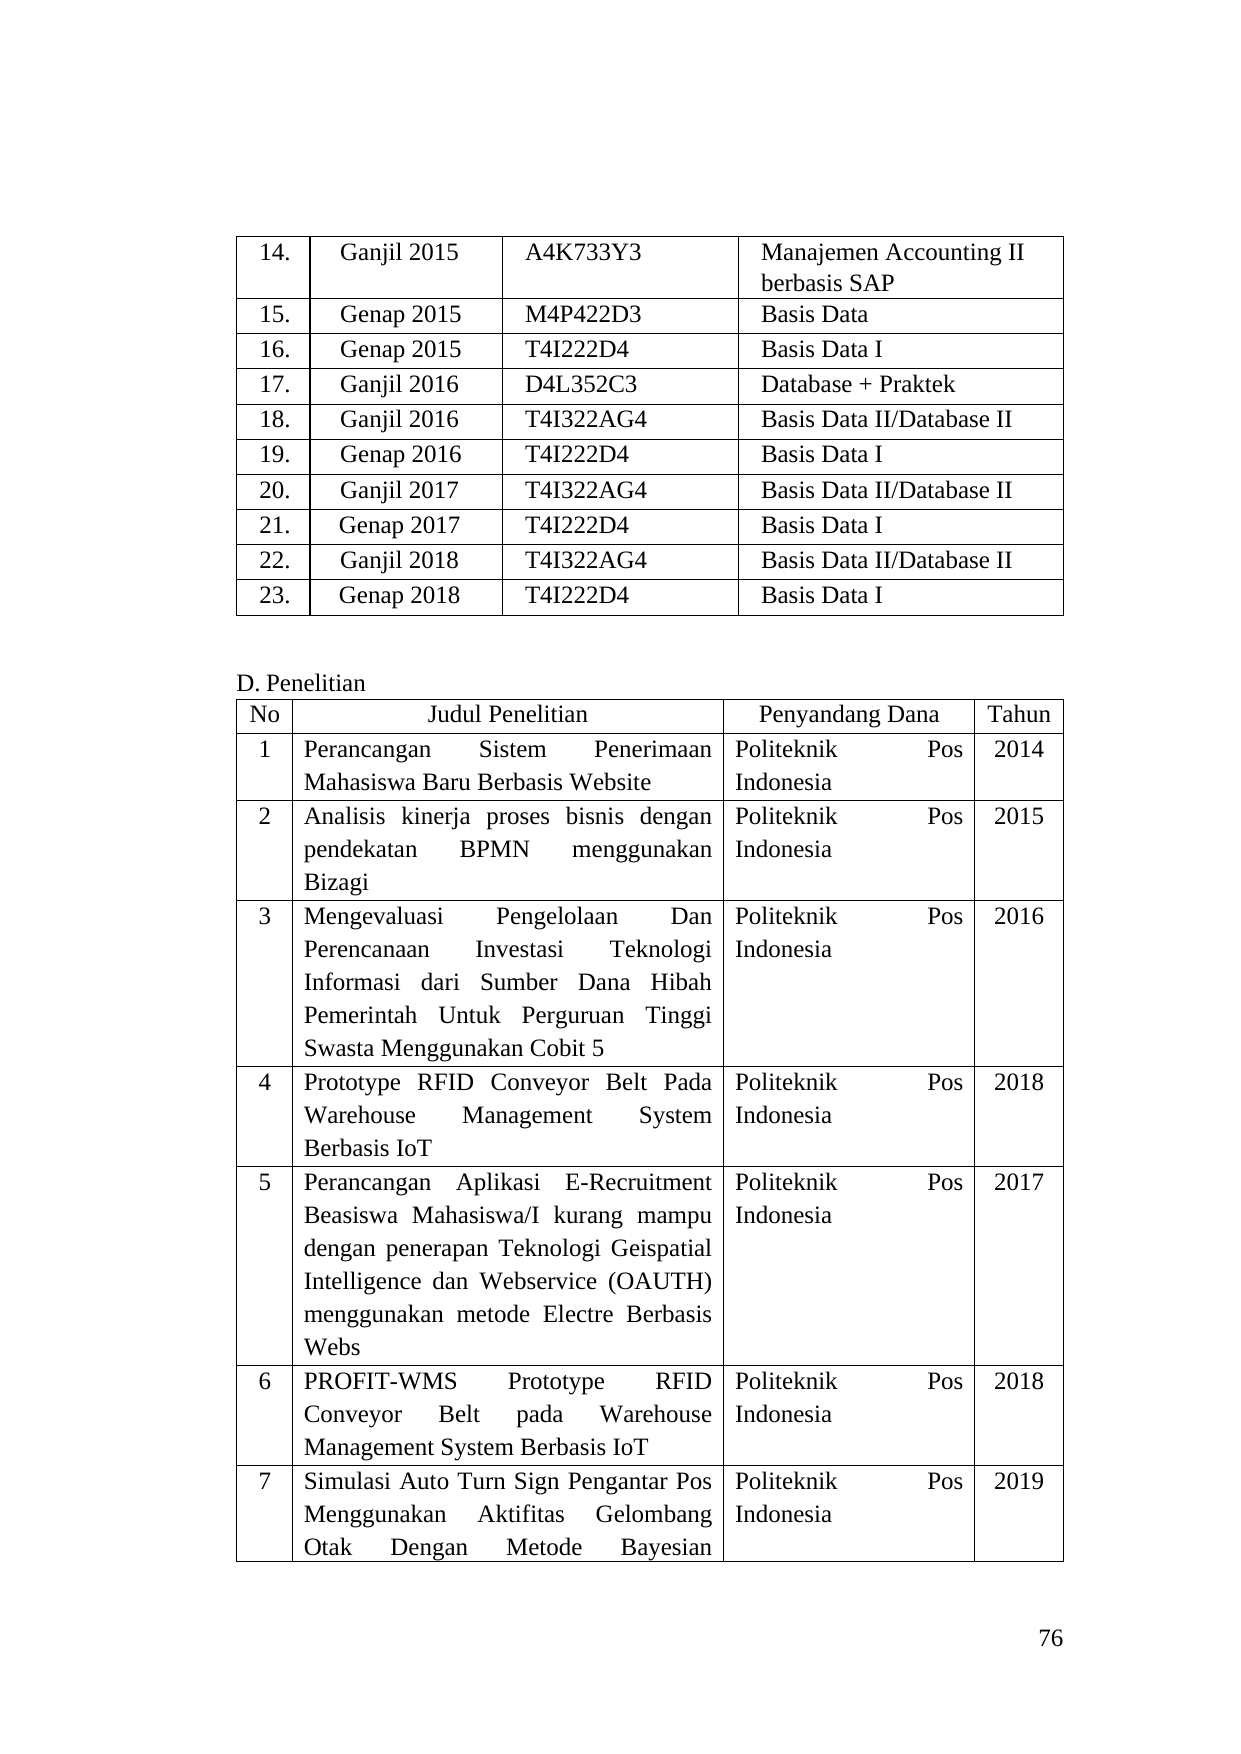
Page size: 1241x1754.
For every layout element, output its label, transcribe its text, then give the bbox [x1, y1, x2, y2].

table_cell Ganjil 2016 [311, 369, 502, 403]
table_cell Genap 2016 [311, 440, 502, 474]
table_cell 3 [237, 901, 292, 1066]
table_cell D4L352C3 [503, 369, 738, 403]
table_cell 20. [237, 475, 309, 509]
table_cell Ganjil 2017 [311, 475, 502, 509]
table_cell Perancangan Sistem Penerimaan Mahasiswa Baru Berbasis Website [293, 734, 723, 800]
table_cell Politeknik Pos Indonesia [724, 734, 974, 800]
table_cell Genap 2018 [311, 580, 502, 614]
table_cell Politeknik Pos Indonesia [724, 901, 974, 1066]
table_header Tahun [975, 700, 1063, 733]
table_cell Genap 2015 [311, 299, 502, 333]
table_cell 16. [237, 334, 309, 368]
table_cell Basis Data I [739, 580, 1063, 614]
table_cell Basis Data [739, 299, 1063, 333]
table_cell 2018 [975, 1067, 1063, 1166]
table_cell Basis Data II/Database II [739, 405, 1063, 438]
table_cell Politeknik Pos Indonesia [724, 801, 974, 900]
table_header No [237, 700, 292, 733]
table_cell M4P422D3 [503, 299, 738, 333]
table_cell T4I222D4 [503, 510, 738, 544]
table_cell 2017 [975, 1167, 1063, 1365]
table_cell Genap 2015 [311, 334, 502, 368]
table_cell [724, 1466, 974, 1561]
table_cell 18. [237, 405, 309, 438]
table_cell 17. [237, 369, 309, 403]
table_cell 19. [237, 440, 309, 474]
table_cell 2014 [975, 734, 1063, 800]
table_cell 15. [237, 299, 309, 333]
table_cell T4I322AG4 [503, 475, 738, 509]
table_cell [293, 1466, 723, 1561]
table_cell 22. [237, 545, 309, 579]
table_header Penyandang Dana [724, 700, 974, 733]
table_cell 7 [237, 1466, 292, 1561]
table_cell Ganjil 2015 [311, 237, 502, 298]
table_cell 2015 [975, 801, 1063, 900]
table_cell Genap 2017 [311, 510, 502, 544]
table_cell 2019 [975, 1466, 1063, 1561]
table_cell Basis Data I [739, 440, 1063, 474]
table_cell T4I322AG4 [503, 405, 738, 438]
table_cell Mengevaluasi Pengelolaan Dan Perencanaan Investasi Teknologi Informasi dari Sumber Dana Hibah Pemerintah Untuk Perguruan Tinggi Swasta Menggunakan Cobit 5 [293, 901, 723, 1066]
table_cell A4K733Y3 [503, 237, 738, 298]
table_cell Database + Praktek [739, 369, 1063, 403]
table_cell 6 [237, 1366, 292, 1465]
table_cell T4I222D4 [503, 440, 738, 474]
table_cell Politeknik Pos Indonesia [724, 1067, 974, 1166]
list Penelitian [236, 665, 1063, 698]
table_cell 14. [237, 237, 309, 298]
table_cell T4I322AG4 [503, 545, 738, 579]
table_cell Ganjil 2018 [311, 545, 502, 579]
table_cell Prototype RFID Conveyor Belt Pada Warehouse Management System Berbasis IoT [293, 1067, 723, 1166]
table_cell 21. [237, 510, 309, 544]
table_cell 2018 [975, 1366, 1063, 1465]
table_cell Politeknik Pos Indonesia [724, 1167, 974, 1365]
table_cell 2016 [975, 901, 1063, 1066]
table_cell Basis Data I [739, 510, 1063, 544]
table_cell 2 [237, 801, 292, 900]
table_cell Basis Data II/Database II [739, 545, 1063, 579]
table_cell Ganjil 2016 [311, 405, 502, 438]
table_cell T4I222D4 [503, 580, 738, 614]
table_cell Analisis kinerja proses bisnis dengan pendekatan BPMN menggunakan Bizagi [293, 801, 723, 900]
table_header Judul Penelitian [293, 700, 723, 733]
table_cell 5 [237, 1167, 292, 1365]
table_cell PROFIT-WMS Prototype RFID Conveyor Belt pada Warehouse Management System Berbasis IoT [293, 1366, 723, 1465]
table_cell T4I222D4 [503, 334, 738, 368]
table_cell Basis Data II/Database II [739, 475, 1063, 509]
table_cell 1 [237, 734, 292, 800]
table_cell Politeknik Pos Indonesia [724, 1366, 974, 1465]
table_cell Perancangan Aplikasi E-Recruitment Beasiswa Mahasiswa/I kurang mampu dengan penerapan Teknologi Geispatial Intelligence dan Webservice (OAUTH) menggunakan metode Electre Berbasis Webs [293, 1167, 723, 1365]
table_cell Manajemen Accounting II berbasis SAP [739, 237, 1063, 298]
table_cell Basis Data I [739, 334, 1063, 368]
table_cell 23. [237, 580, 309, 614]
table_cell 4 [237, 1067, 292, 1166]
